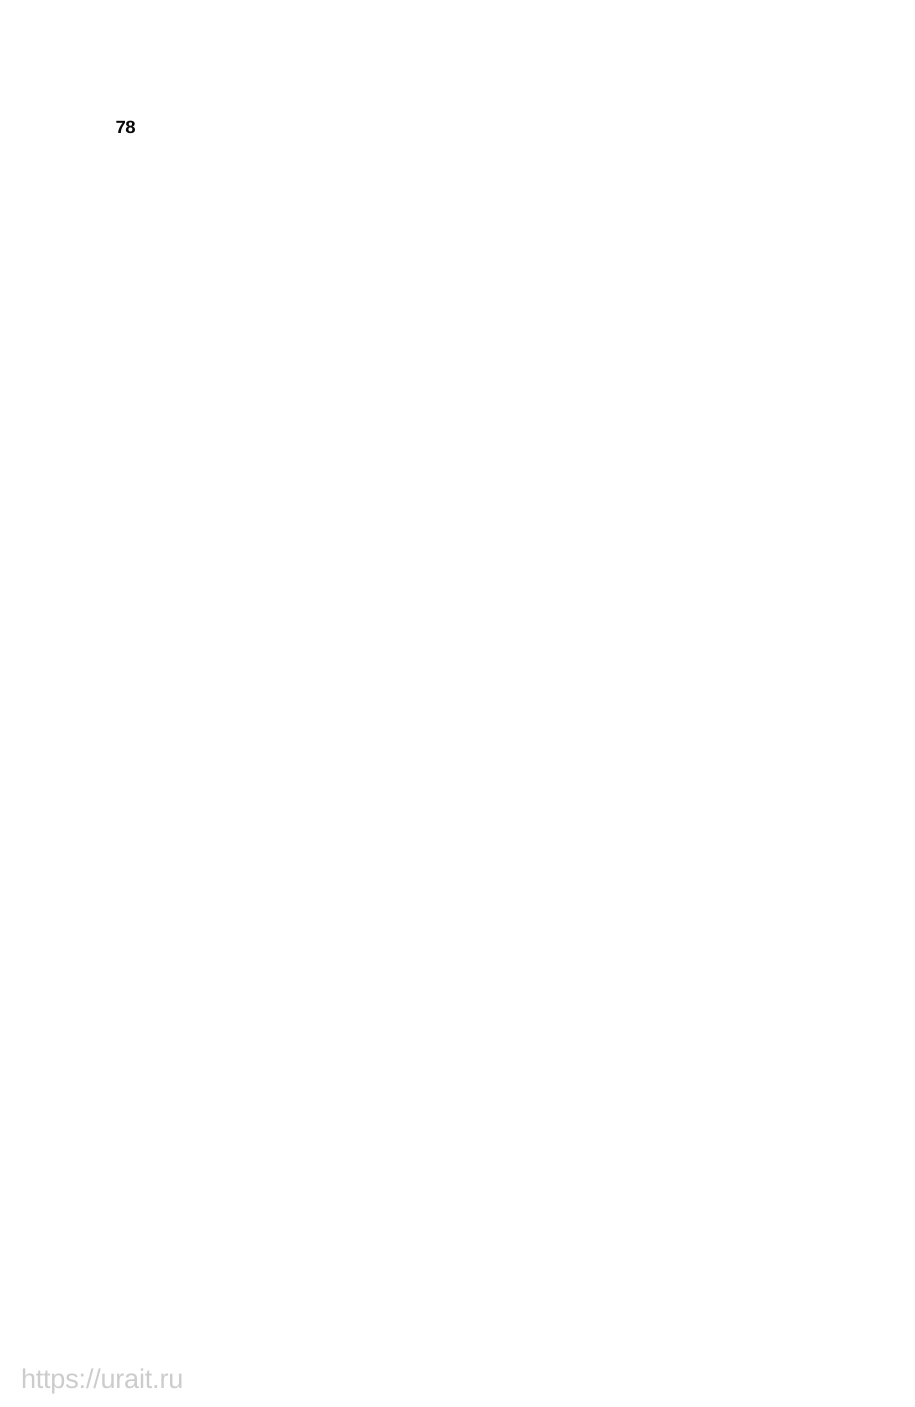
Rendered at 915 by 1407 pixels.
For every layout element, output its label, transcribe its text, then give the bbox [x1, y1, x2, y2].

text 78 [115, 117, 817, 137]
